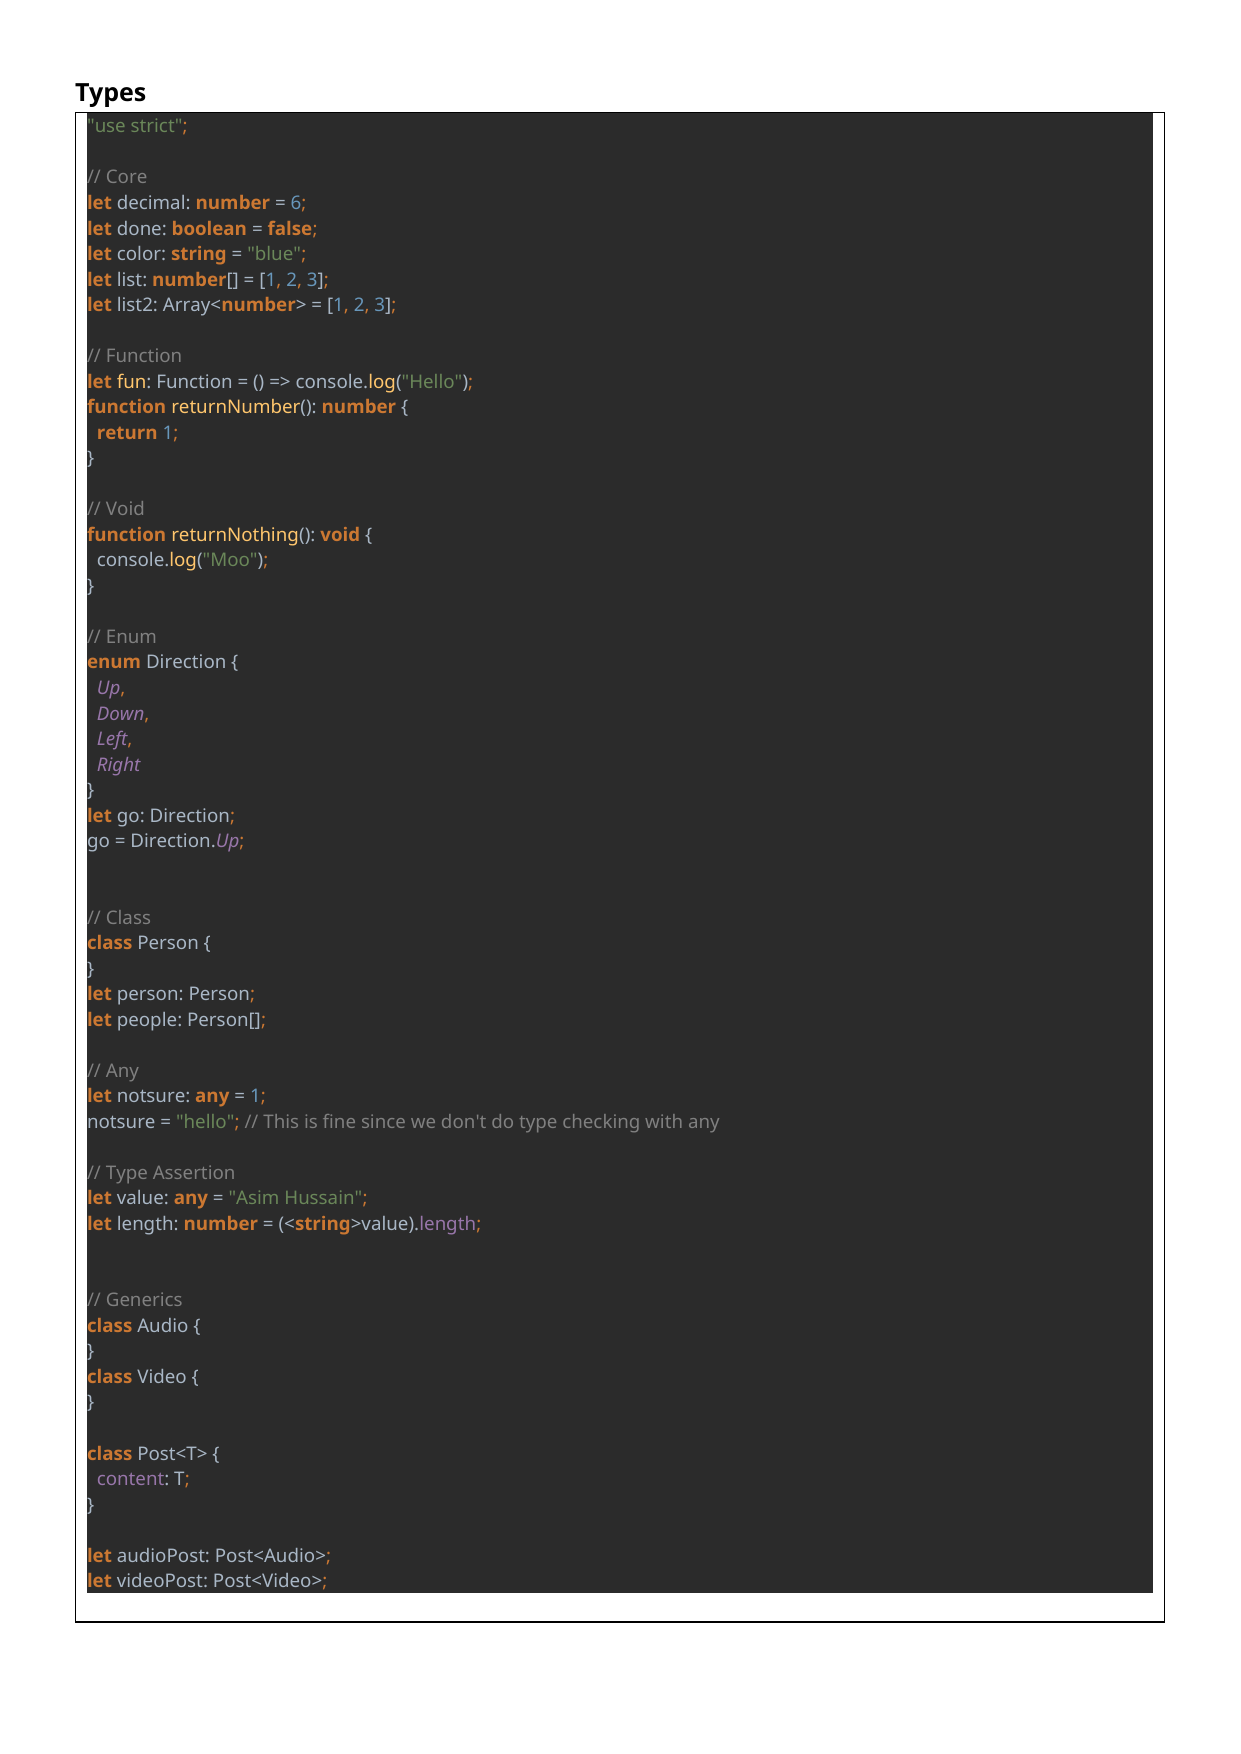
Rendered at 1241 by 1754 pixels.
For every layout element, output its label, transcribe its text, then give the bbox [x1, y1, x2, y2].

text Types [75, 75, 1165, 109]
table_header "use strict"; // Core let decimal: number = 6; let done: boolean = false; let color: string = "blue"; let list: number[] = [1, 2, 3]; let list2: Array<number> = [1, 2, 3]; // Function let fun: Function = () => console.log("Hello"); function returnNumber(): number { return 1; } // Void function returnNothing(): void { console.log("Moo"); } // Enum enum Direction { Up, Down, Left, Right } let go: Direction; go = Direction.Up; // Class class Person { } let person: Person; let people: Person[]; // Any let notsure: any = 1; notsure = "hello"; // This is fine since we don't do type checking with any // Type Assertion let value: any = "Asim Hussain"; let length: number = (<string>value).length; // Generics class Audio { } class Video { } class Post<T> { content: T; } let audioPost: Post<Audio>; let videoPost: Post<Video>; [76, 113, 1164, 1621]
